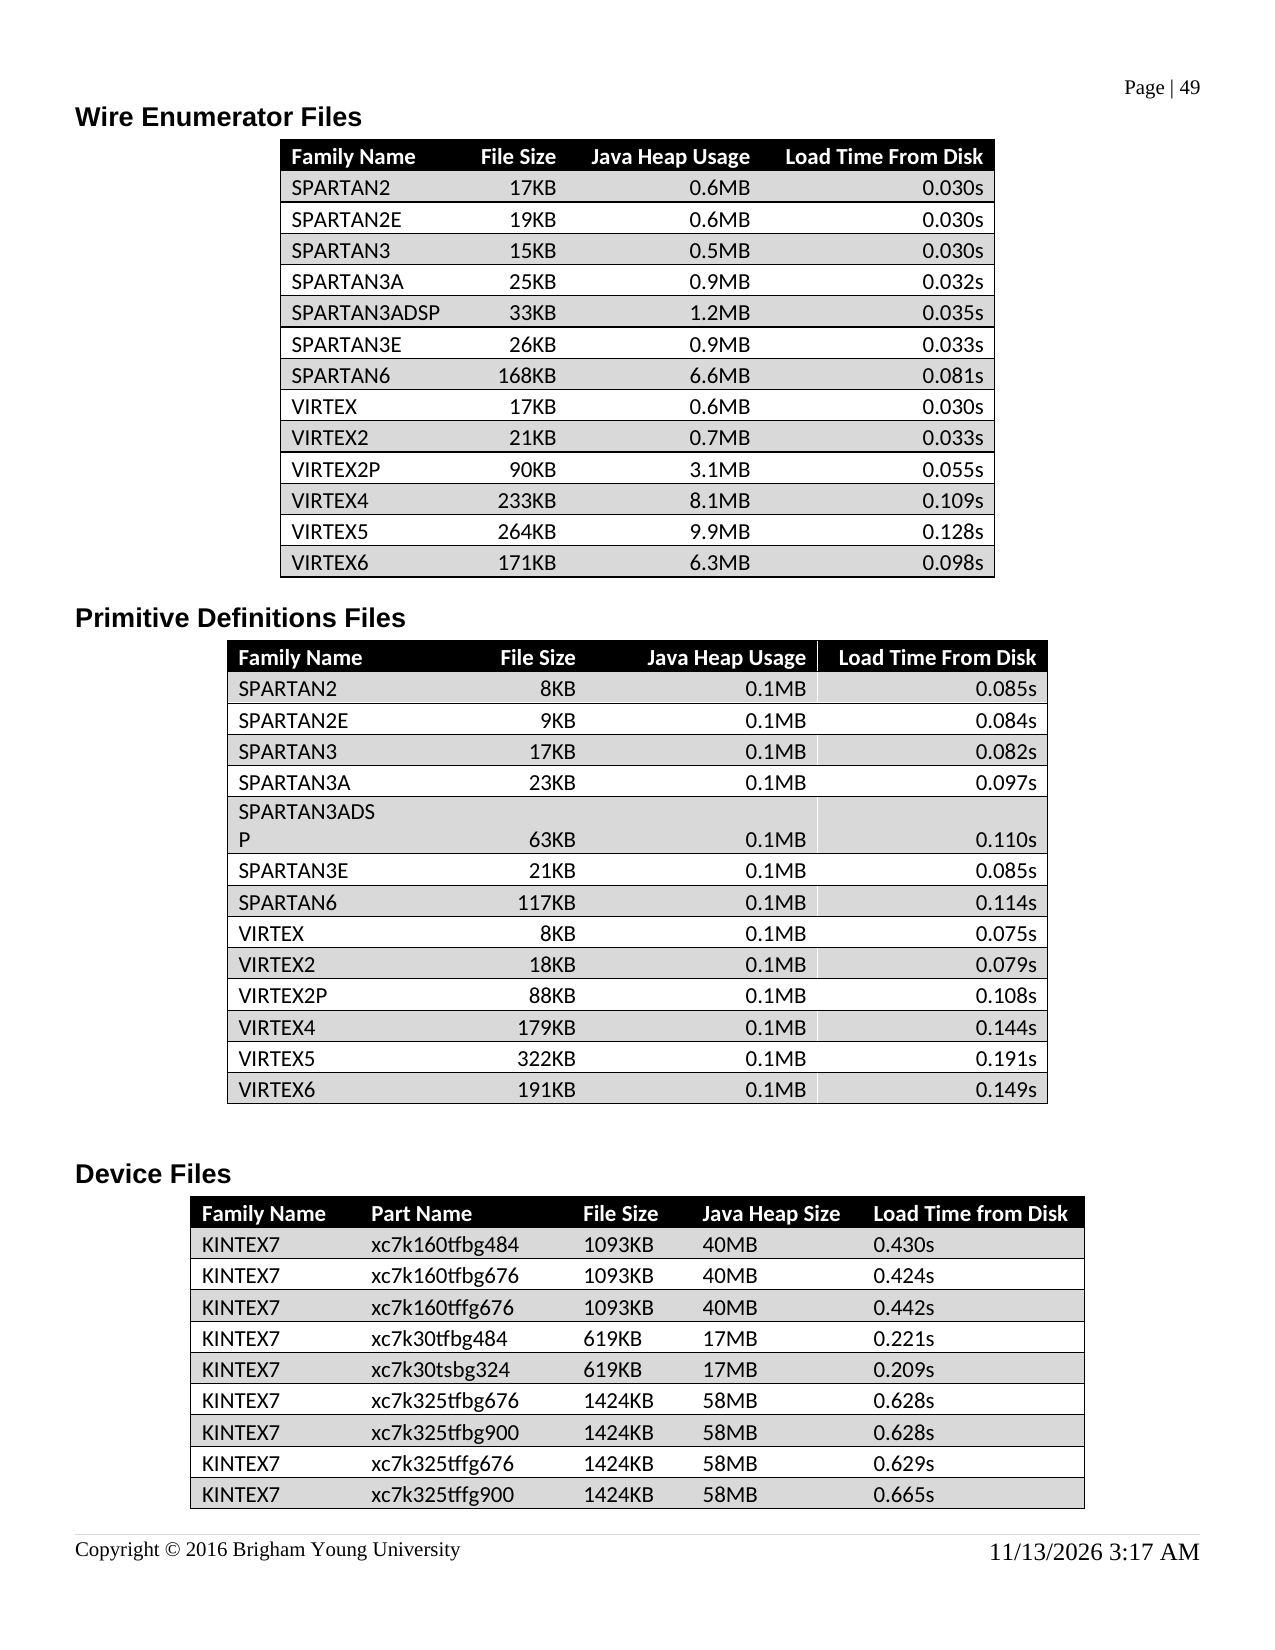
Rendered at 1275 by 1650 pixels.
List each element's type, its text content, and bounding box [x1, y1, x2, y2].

table_cell VIRTEX6 [228, 1073, 396, 1103]
table_cell 63KB [396, 797, 587, 853]
table_header File Size [572, 1197, 691, 1227]
table_cell 40MB [691, 1228, 862, 1258]
table_cell 6.3MB [568, 546, 761, 576]
table_cell 0.6MB [568, 203, 761, 233]
table_cell 0.032s [761, 265, 994, 295]
table_cell KINTEX7 [191, 1322, 360, 1352]
table_cell SPARTAN3ADSP [281, 296, 453, 326]
table_cell 0.128s [761, 515, 994, 545]
table_cell SPARTAN2 [228, 672, 396, 702]
table_cell VIRTEX2 [228, 948, 396, 978]
table_cell 17KB [396, 735, 587, 765]
table_cell 0.085s [818, 854, 1047, 884]
table_cell 0.033s [761, 421, 994, 451]
table_cell 0.033s [761, 328, 994, 358]
table_cell 0.209s [862, 1353, 1084, 1383]
table_cell 0.030s [761, 390, 994, 420]
table_cell 1093KB [572, 1228, 691, 1258]
table_cell 0.084s [818, 704, 1047, 734]
table_cell KINTEX7 [191, 1259, 360, 1289]
table_cell VIRTEX2P [281, 453, 453, 483]
table_cell 0.6MB [568, 390, 761, 420]
table_cell 0.110s [818, 797, 1047, 853]
table_header Part Name [360, 1197, 572, 1227]
table_cell KINTEX7 [191, 1384, 360, 1414]
table_cell 8KB [396, 917, 587, 947]
table_cell 0.109s [761, 484, 994, 514]
table_header File Size [453, 140, 568, 170]
table_cell 1424KB [572, 1415, 691, 1446]
table_cell xc7k30tfbg484 [360, 1322, 572, 1352]
table_cell 0.665s [862, 1478, 1084, 1508]
table_cell 9KB [396, 704, 587, 734]
table_cell xc7k325tfbg676 [360, 1384, 572, 1414]
table_cell VIRTEX5 [281, 515, 453, 545]
table_cell 1424KB [572, 1478, 691, 1508]
table_cell 8.1MB [568, 484, 761, 514]
table_cell 1093KB [572, 1290, 691, 1321]
table_cell 168KB [453, 359, 568, 389]
table_cell SPARTAN3A [228, 766, 396, 796]
table_cell 0.1MB [587, 854, 817, 884]
table_cell 0.6MB [568, 171, 761, 201]
table_cell 191KB [396, 1073, 587, 1103]
table_cell SPARTAN3 [228, 735, 396, 765]
table_cell 0.098s [761, 546, 994, 576]
table_cell 0.085s [818, 672, 1047, 702]
table_cell 21KB [453, 421, 568, 451]
table_cell SPARTAN6 [228, 886, 396, 916]
table_cell 179KB [396, 1011, 587, 1041]
table_cell 0.082s [818, 735, 1047, 765]
table_cell 0.035s [761, 296, 994, 326]
table_cell 0.9MB [568, 265, 761, 295]
table_cell SPARTAN2E [228, 704, 396, 734]
table_cell 0.191s [818, 1042, 1047, 1072]
table_cell 0.149s [818, 1073, 1047, 1103]
table_cell 40MB [691, 1259, 862, 1289]
table_cell 0.114s [818, 886, 1047, 916]
table_cell 0.442s [862, 1290, 1084, 1321]
table_cell 0.221s [862, 1322, 1084, 1352]
table_cell 17MB [691, 1322, 862, 1352]
table_cell SPARTAN6 [281, 359, 453, 389]
table_cell xc7k325tffg676 [360, 1447, 572, 1477]
table_cell KINTEX7 [191, 1353, 360, 1383]
table_cell 88KB [396, 979, 587, 1009]
table_cell KINTEX7 [191, 1290, 360, 1321]
table_cell 0.075s [818, 917, 1047, 947]
table_cell 17KB [453, 171, 568, 201]
table_cell 0.079s [818, 948, 1047, 978]
table_cell xc7k30tsbg324 [360, 1353, 572, 1383]
table_header Family Name [281, 140, 453, 170]
table_cell 0.055s [761, 453, 994, 483]
table_header Java Heap Size [691, 1197, 862, 1227]
table_cell 0.097s [818, 766, 1047, 796]
table_cell 619KB [572, 1353, 691, 1383]
table_cell 0.1MB [587, 735, 817, 765]
table_cell 0.1MB [587, 886, 817, 916]
table_cell 0.1MB [587, 1073, 817, 1103]
table_cell SPARTAN3E [228, 854, 396, 884]
table_cell 0.628s [862, 1415, 1084, 1446]
table_cell 0.030s [761, 203, 994, 233]
table_cell 0.1MB [587, 766, 817, 796]
table_cell 40MB [691, 1290, 862, 1321]
table_cell 0.030s [761, 234, 994, 264]
table_cell 0.081s [761, 359, 994, 389]
table_cell 264KB [453, 515, 568, 545]
table_header Family Name [191, 1197, 360, 1227]
table_cell 58MB [691, 1415, 862, 1446]
table_cell SPARTAN2E [281, 203, 453, 233]
table_cell 1424KB [572, 1447, 691, 1477]
table_cell 0.5MB [568, 234, 761, 264]
table_cell 0.1MB [587, 917, 817, 947]
table_header Load Time from Disk [862, 1197, 1084, 1227]
table_cell 15KB [453, 234, 568, 264]
subtitle Wire Enumerator Files [75, 101, 1200, 133]
table_cell 0.1MB [587, 948, 817, 978]
table_cell 0.629s [862, 1447, 1084, 1477]
table_cell VIRTEX6 [281, 546, 453, 576]
table_cell 0.144s [818, 1011, 1047, 1041]
table_cell KINTEX7 [191, 1228, 360, 1258]
table_cell 0.030s [761, 171, 994, 201]
table_cell 8KB [396, 672, 587, 702]
table_cell 322KB [396, 1042, 587, 1072]
table_cell xc7k160tffg676 [360, 1290, 572, 1321]
table_cell 0.1MB [587, 1042, 817, 1072]
table_header File Size [396, 641, 587, 671]
table_cell VIRTEX5 [228, 1042, 396, 1072]
table_cell VIRTEX4 [228, 1011, 396, 1041]
table_cell 0.7MB [568, 421, 761, 451]
table_cell VIRTEX2 [281, 421, 453, 451]
table_cell 58MB [691, 1384, 862, 1414]
table_cell 19KB [453, 203, 568, 233]
table_cell VIRTEX2P [228, 979, 396, 1009]
table_cell 171KB [453, 546, 568, 576]
table_header Load Time From Disk [818, 641, 1047, 671]
table_cell xc7k325tffg900 [360, 1478, 572, 1508]
table_cell 1.2MB [568, 296, 761, 326]
table_cell SPARTAN3ADSP [228, 797, 396, 853]
table_cell SPARTAN2 [281, 171, 453, 201]
table_header Family Name [228, 641, 396, 671]
table_header Java Heap Usage [568, 140, 761, 170]
table_cell 0.424s [862, 1259, 1084, 1289]
table_cell 0.1MB [587, 704, 817, 734]
table_cell 619KB [572, 1322, 691, 1352]
table_cell xc7k160tfbg676 [360, 1259, 572, 1289]
table_cell SPARTAN3A [281, 265, 453, 295]
table_cell 90KB [453, 453, 568, 483]
table_cell 23KB [396, 766, 587, 796]
table_cell 25KB [453, 265, 568, 295]
table_cell 18KB [396, 948, 587, 978]
table_cell 6.6MB [568, 359, 761, 389]
table_cell 26KB [453, 328, 568, 358]
table_cell SPARTAN3 [281, 234, 453, 264]
table_cell 21KB [396, 854, 587, 884]
table_cell 0.1MB [587, 1011, 817, 1041]
table_cell xc7k160tfbg484 [360, 1228, 572, 1258]
table_cell KINTEX7 [191, 1478, 360, 1508]
table_cell 0.1MB [587, 979, 817, 1009]
table_cell VIRTEX [228, 917, 396, 947]
table_cell 0.108s [818, 979, 1047, 1009]
table_cell VIRTEX [281, 390, 453, 420]
table_cell KINTEX7 [191, 1447, 360, 1477]
table_cell 0.1MB [587, 797, 817, 853]
table_cell 17MB [691, 1353, 862, 1383]
table_cell 0.628s [862, 1384, 1084, 1414]
table_cell 3.1MB [568, 453, 761, 483]
table_cell 1093KB [572, 1259, 691, 1289]
table_cell xc7k325tfbg900 [360, 1415, 572, 1446]
subtitle Primitive Definitions Files [75, 602, 1200, 634]
table_cell 0.430s [862, 1228, 1084, 1258]
table_cell VIRTEX4 [281, 484, 453, 514]
table_cell KINTEX7 [191, 1415, 360, 1446]
table_cell 9.9MB [568, 515, 761, 545]
table_cell SPARTAN3E [281, 328, 453, 358]
table_cell 58MB [691, 1478, 862, 1508]
table_cell 117KB [396, 886, 587, 916]
table_cell 0.9MB [568, 328, 761, 358]
table_cell 1424KB [572, 1384, 691, 1414]
table_cell 33KB [453, 296, 568, 326]
table_cell 17KB [453, 390, 568, 420]
table_header Load Time From Disk [761, 140, 994, 170]
table_cell 233KB [453, 484, 568, 514]
subtitle Device Files [75, 1158, 1200, 1189]
table_cell 0.1MB [587, 672, 817, 702]
table_header Java Heap Usage [587, 641, 817, 671]
table_cell 58MB [691, 1447, 862, 1477]
